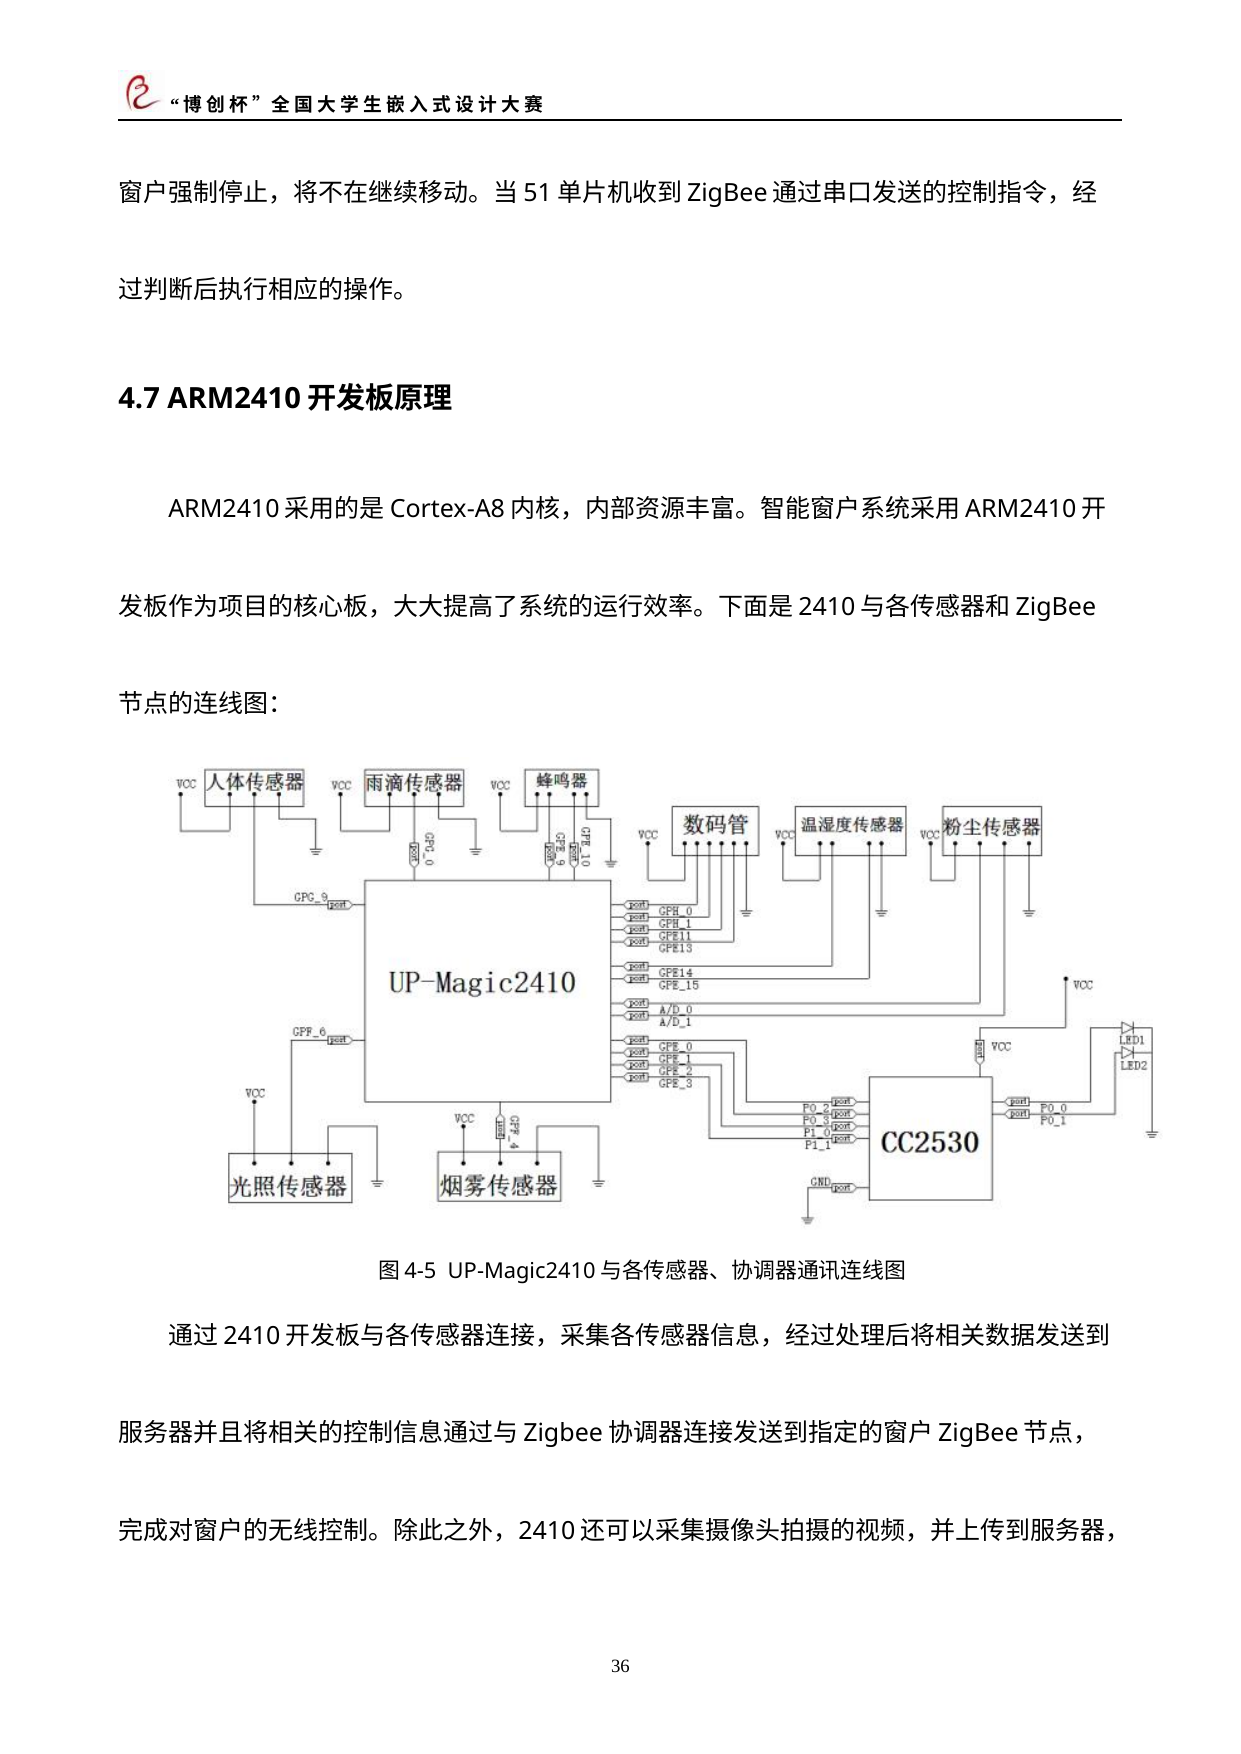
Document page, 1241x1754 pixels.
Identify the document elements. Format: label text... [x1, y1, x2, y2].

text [118, 158, 1122, 320]
text ARM2410采用的是Cortex-A8内核，内部资源丰富。智能窗户系统采用ARM2410开发板作为项目的核心板，大大提高了系统的运行效率。下面是2410与各传感器和ZigBee节点的连线图： [118, 474, 1122, 734]
picture [168, 757, 1173, 1236]
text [118, 1301, 1122, 1561]
picture [118, 70, 166, 112]
subtitle 4.7 ARM2410开发板原理 [118, 363, 1122, 428]
text 图4-5 UP-Magic2410与各传感器、协调器通讯连线图 [118, 1253, 1122, 1285]
